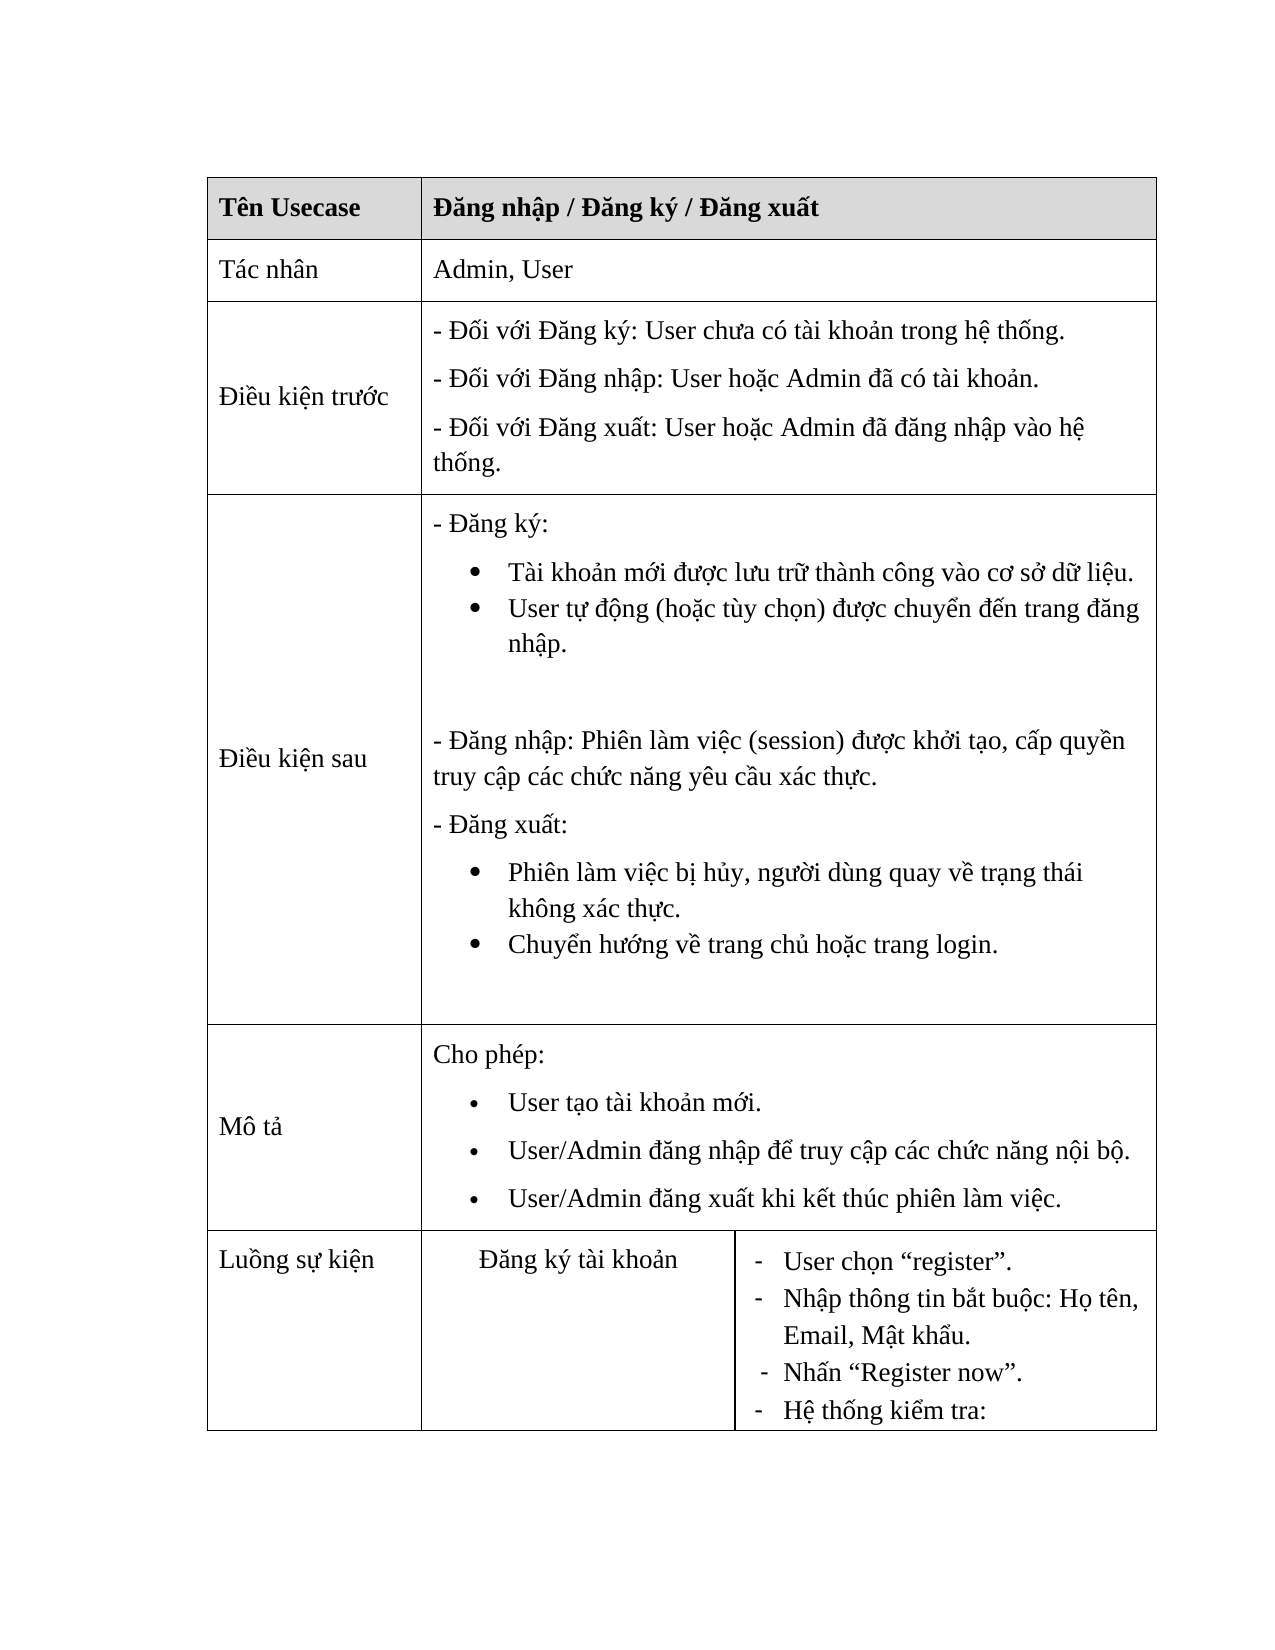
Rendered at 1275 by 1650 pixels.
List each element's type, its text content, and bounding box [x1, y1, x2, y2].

table_cell Điều kiện sau [208, 495, 421, 1024]
table_cell - Đăng ký: Tài khoản mới được lưu trữ thành công vào cơ sở dữ liệu. User tự động (hoặc tùy chọn) được chuyển đến trang đăng nhập. - Đăng nhập: Phiên làm việc (session) được khởi tạo, cấp quyền truy cập các chức năng yêu cầu xác thực. - Đăng xuất: Phiên làm việc bị hủy, người dùng quay về trạng thái không xác thực. Chuyển hướng về trang chủ hoặc trang login. [422, 495, 1156, 1024]
table_cell Luồng sự kiện [208, 1231, 421, 1430]
table_header Tên Usecase [208, 178, 421, 239]
table_cell Điều kiện trước [208, 302, 421, 494]
table_cell Đăng ký tài khoản [422, 1231, 734, 1430]
table_cell - Đối với Đăng ký: User chưa có tài khoản trong hệ thống. - Đối với Đăng nhập: User hoặc Admin đã có tài khoản. - Đối với Đăng xuất: User hoặc Admin đã đăng nhập vào hệ thống. [422, 302, 1156, 494]
table_cell Mô tả [208, 1025, 421, 1230]
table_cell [736, 1231, 1156, 1430]
table_cell Tác nhân [208, 240, 421, 301]
table_cell Cho phép: User tạo tài khoản mới. User/Admin đăng nhập để truy cập các chức năng nội bộ. User/Admin đăng xuất khi kết thúc phiên làm việc. [422, 1025, 1156, 1230]
table_cell Admin, User [422, 240, 1156, 301]
table_header Đăng nhập / Đăng ký / Đăng xuất [422, 178, 1156, 239]
